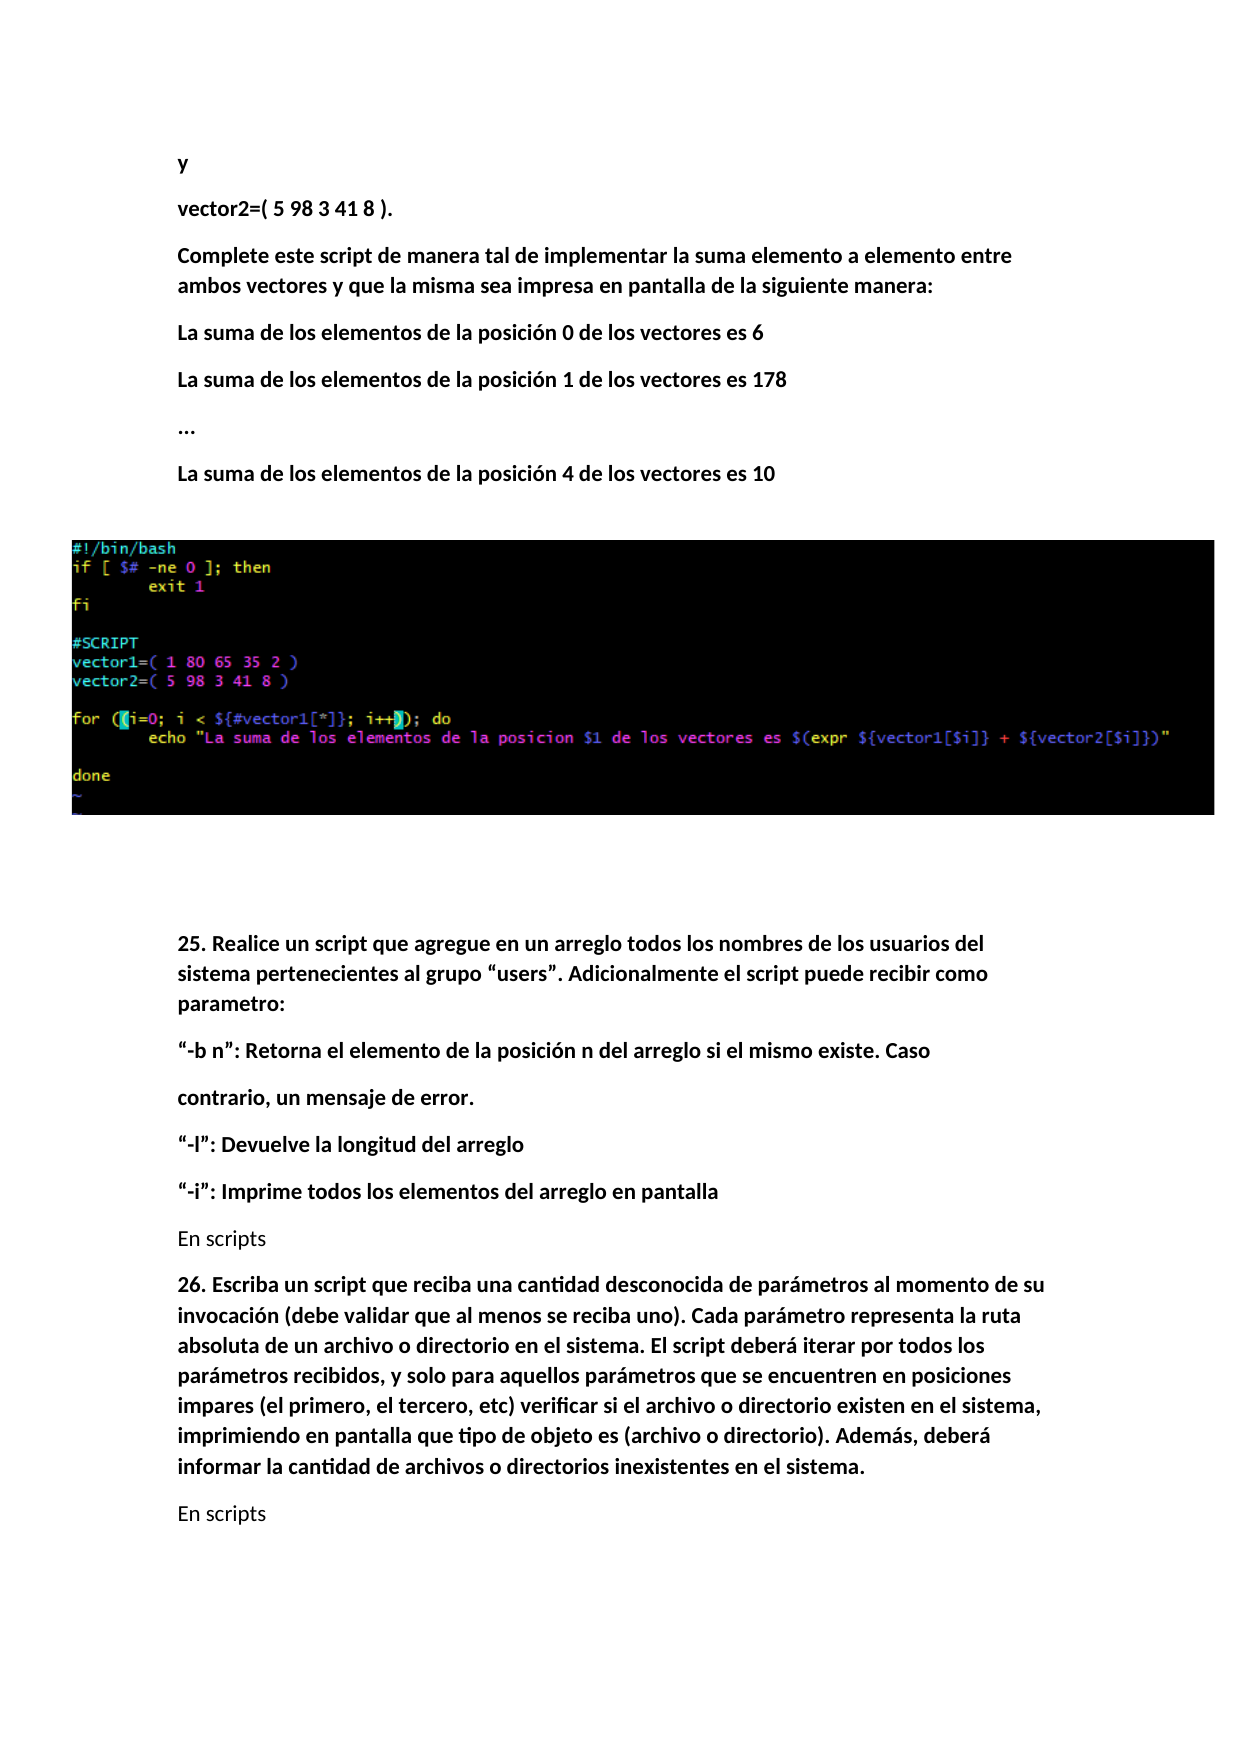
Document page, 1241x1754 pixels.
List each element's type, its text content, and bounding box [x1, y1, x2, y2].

text y [177, 148, 1063, 176]
text La suma de los elementos de la posición 4 de los vectores es 10 [177, 459, 1063, 517]
text 26. Escriba un script que reciba una cantidad desconocida de parámetros al momento de su invocación (debe validar que al menos se reciba uno). Cada parámetro representa la ruta absoluta de un archivo o directorio en el sistema. El script deberá iterar por todos los parámetros recibidos, y solo para aquellos parámetros que se encuentren en posiciones impares (el primero, el tercero, etc) verificar si el archivo o directorio existen en el sistema, imprimiendo en pantalla que tipo de objeto es (archivo o directorio). Además, deberá informar la cantidad de archivos o directorios inexistentes en el sistema. [177, 1271, 1063, 1480]
text contrario, un mensaje de error. [177, 1083, 1063, 1111]
text “-i”: Imprime todos los elementos del arreglo en pantalla [177, 1177, 1063, 1205]
text “-b n”: Retorna el elemento de la posición n del arreglo si el mismo existe. Caso [177, 1036, 1063, 1064]
text La suma de los elementos de la posición 1 de los vectores es 178 [177, 365, 1063, 393]
text vector2=( 5 98 3 41 8 ). [177, 194, 1063, 222]
text En scripts [177, 1224, 1063, 1252]
text 25. Realice un script que agregue en un arreglo todos los nombres de los usuarios del sistema pertenecientes al grupo “users”. Adicionalmente el script puede recibir como parametro: [177, 929, 1063, 1017]
text Complete este script de manera tal de implementar la suma elemento a elemento entre ambos vectores y que la misma sea impresa en pantalla de la siguiente manera: [177, 241, 1063, 299]
picture [71, 540, 1215, 815]
text En scripts [177, 1499, 1063, 1527]
text ... [177, 412, 1063, 440]
text La suma de los elementos de la posición 0 de los vectores es 6 [177, 318, 1063, 346]
text “-l”: Devuelve la longitud del arreglo [177, 1130, 1063, 1158]
